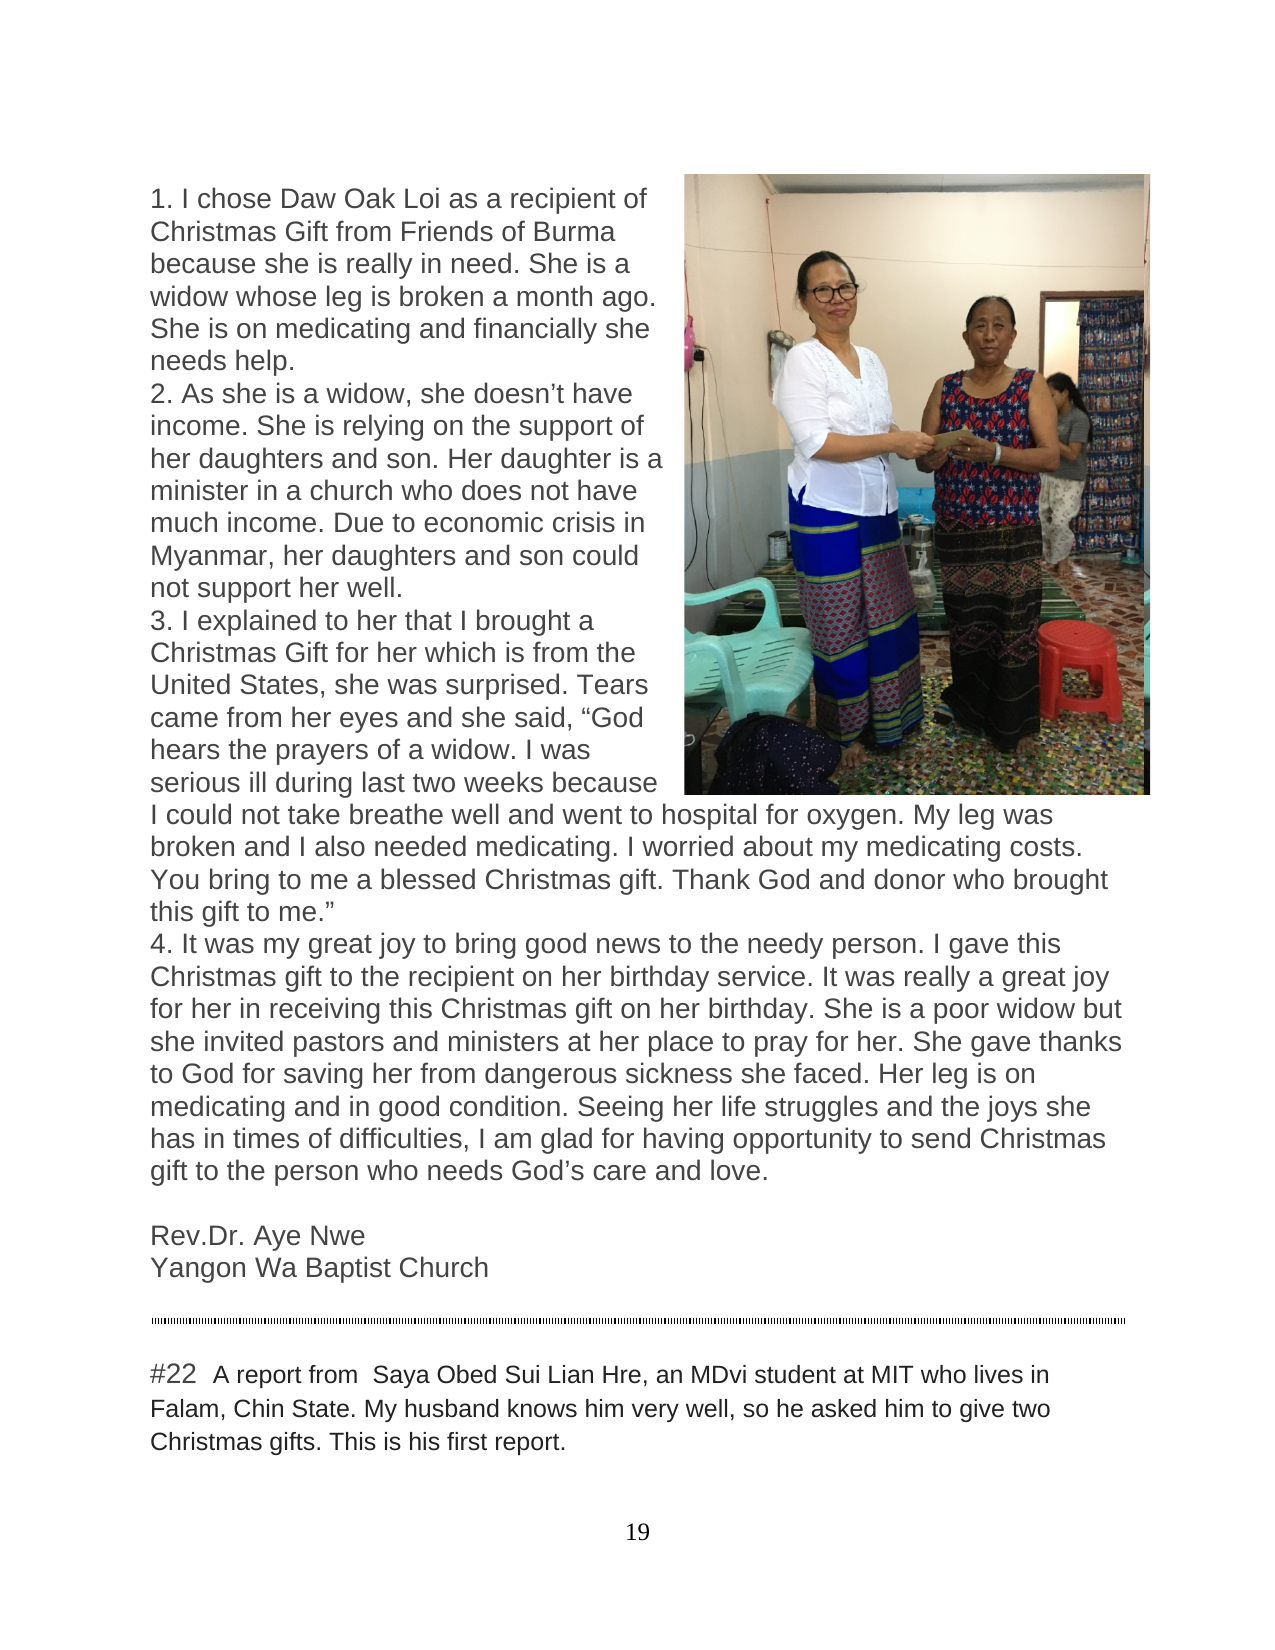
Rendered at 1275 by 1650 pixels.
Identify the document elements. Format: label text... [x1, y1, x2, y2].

text Rev.Dr. Aye Nwe [150, 1219, 1125, 1251]
text 4. It was my great joy to bring good news to the needy person. I gave this Christmas gift to the recipient on her birthday service. It was really a great joy for her in receiving this Christmas gift on her birthday. She is a poor widow but she invited pastors and ministers at her place to pray for her. She gave thanks to God for saving her from dangerous sickness she faced. Her leg is on medicating and in good condition. Seeing her life struggles and the joys she has in times of difficulties, I am glad for having opportunity to send Christmas gift to the person who needs God’s care and love. [150, 927, 1125, 1187]
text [150, 1357, 1125, 1488]
text 3. I explained to her that I brought a Christmas Gift for her which is from the United States, she was surprised. Tears came from her eyes and she said, “God hears the prayers of a widow. I was serious ill during last two weeks because I could not take breathe well and went to hospital for oxygen. My leg was broken and I also needed medicating. I worried about my medicating costs. You bring to me a blessed Christmas gift. Thank God and donor who brought this gift to me.” [150, 603, 1125, 927]
text Yangon Wa Baptist Church [150, 1251, 1125, 1284]
picture [684, 174, 1150, 795]
text 2. As she is a widow, she doesn’t have income. She is relying on the support of her daughters and son. Her daughter is a minister in a church who does not have much income. Due to economic crisis in Myanmar, her daughters and son could not support her well. [150, 377, 684, 603]
text 1. I chose Daw Oak Loi as a recipient of Christmas Gift from Friends of Burma because she is really in need. She is a widow whose leg is broken a month ago. She is on medicating and financially she needs help. [150, 182, 684, 377]
